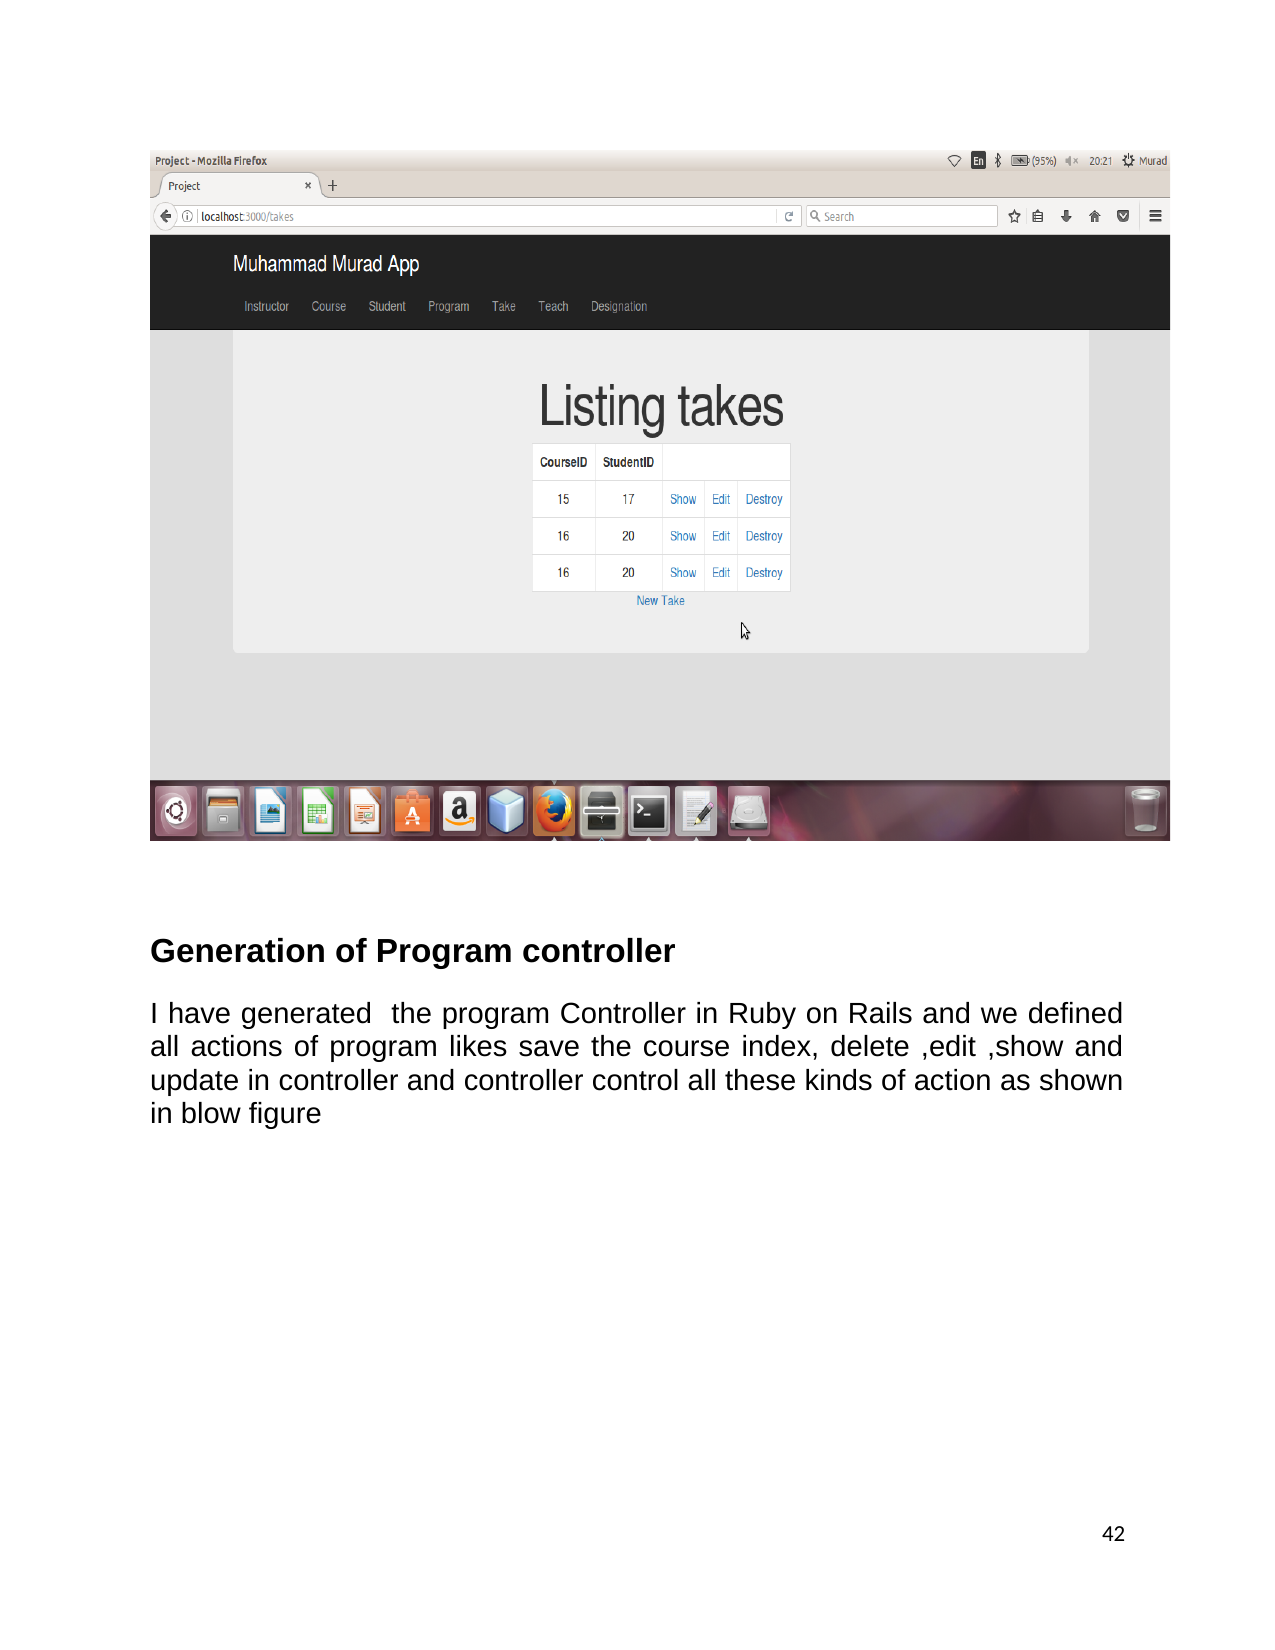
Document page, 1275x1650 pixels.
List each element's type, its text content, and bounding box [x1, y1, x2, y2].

text Generation of Program controller [150, 931, 1125, 969]
picture [150, 150, 1171, 841]
text I have generated the program Controller in Ruby on Rails and we defined all actions of program likes save the course index, delete ,edit ,show and update in controller and controller control all these kinds of action as shown in blow figure [150, 996, 1125, 1130]
